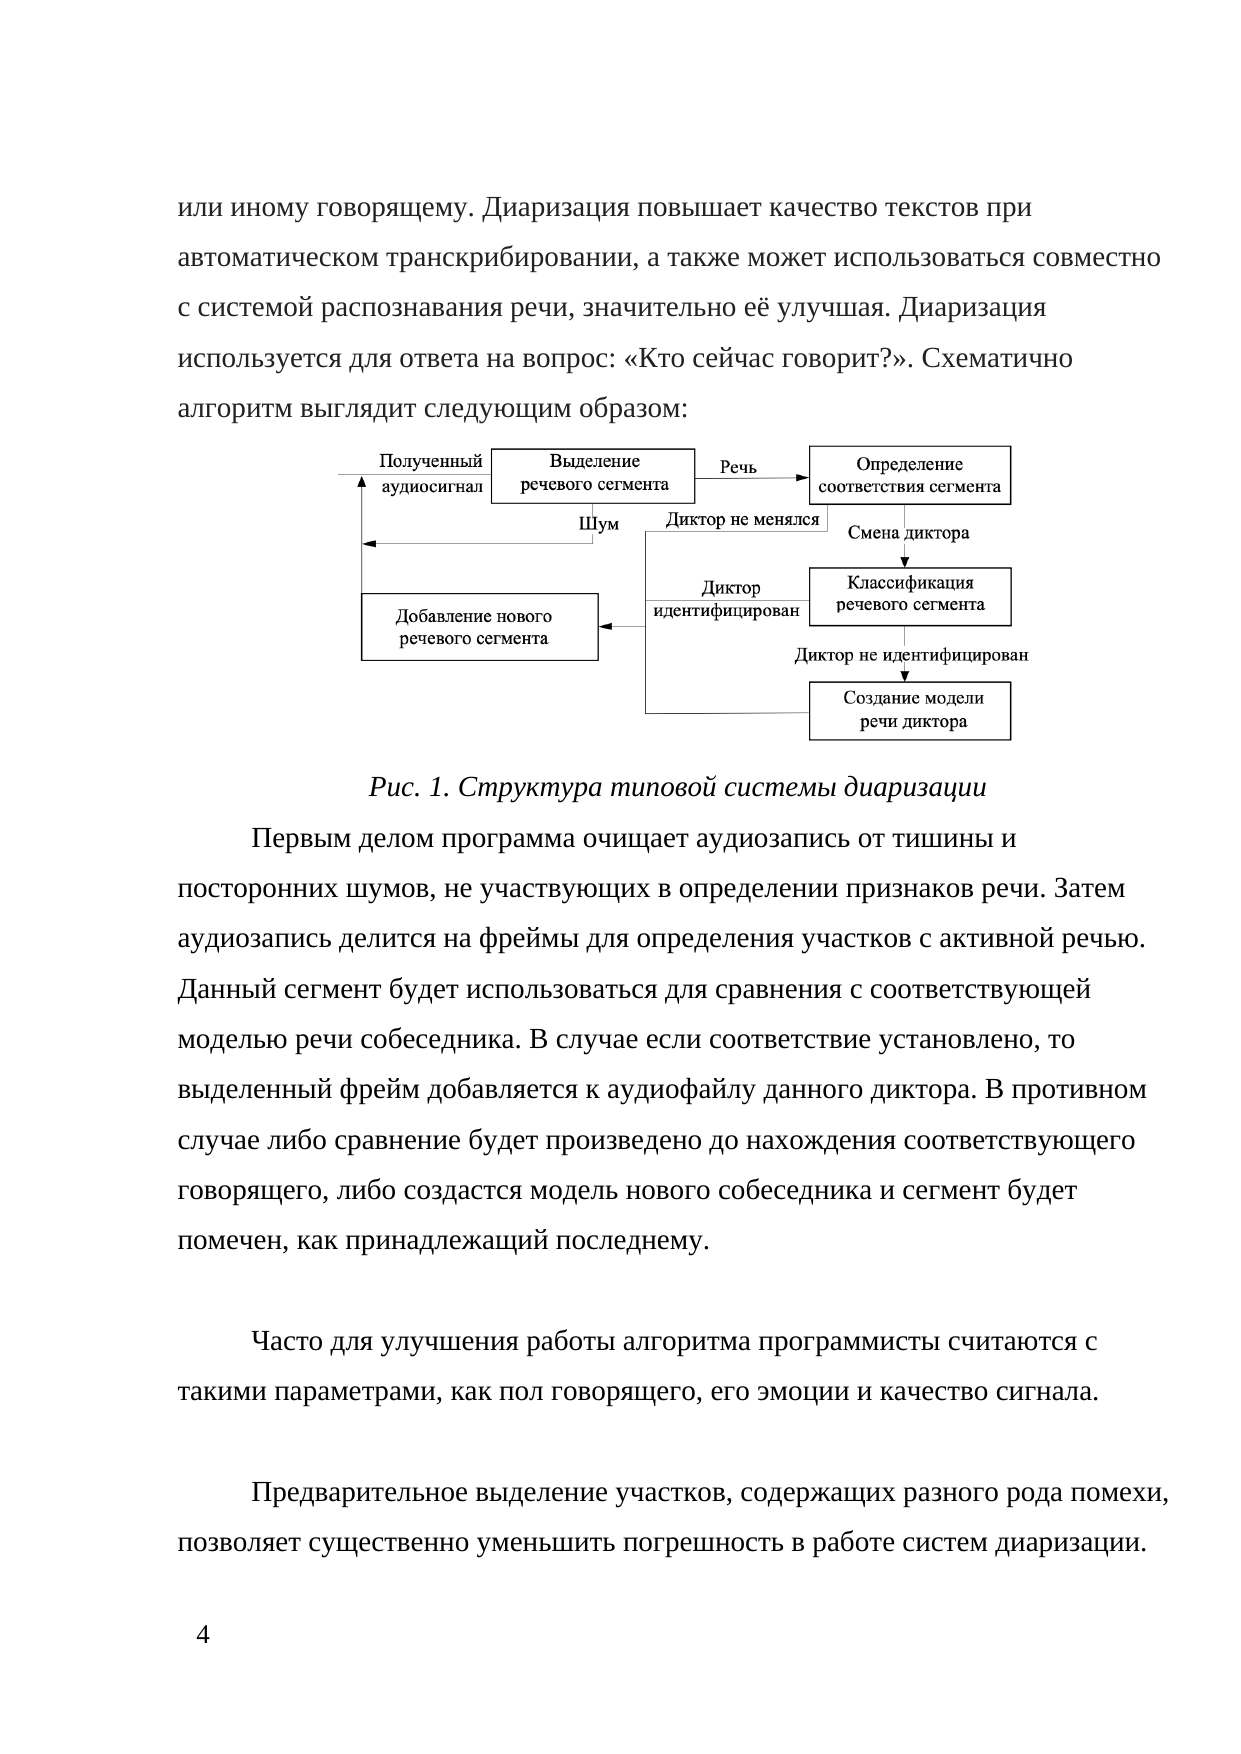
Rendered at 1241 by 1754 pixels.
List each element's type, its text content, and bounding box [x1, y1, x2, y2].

text Первым делом программа очищает аудиозапись от тишины и посторонних шумов, не участвующих в определении признаков речи. Затем аудиозапись делится на фреймы для определения участков с активной речью. Данный сегмент будет использоваться для сравнения с соответствующей моделью речи собеседника. В случае если соответствие установлено, то выделенный фрейм добавляется к аудиофайлу данного диктора. В противном случае либо сравнение будет произведено до нахождения соответствующего говорящего, либо создастся модель нового собеседника и сегмент будет помечен, как принадлежащий последнему. [177, 820, 1181, 1256]
text Часто для улучшения работы алгоритма программисты считаются с такими параметрами, как пол говорящего, его эмоции и качество сигнала. [177, 1323, 1181, 1407]
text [177, 1474, 1181, 1558]
picture [321, 440, 1037, 754]
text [177, 189, 1181, 424]
text Рис. 1. Структура типовой системы диаризации [177, 769, 1181, 803]
